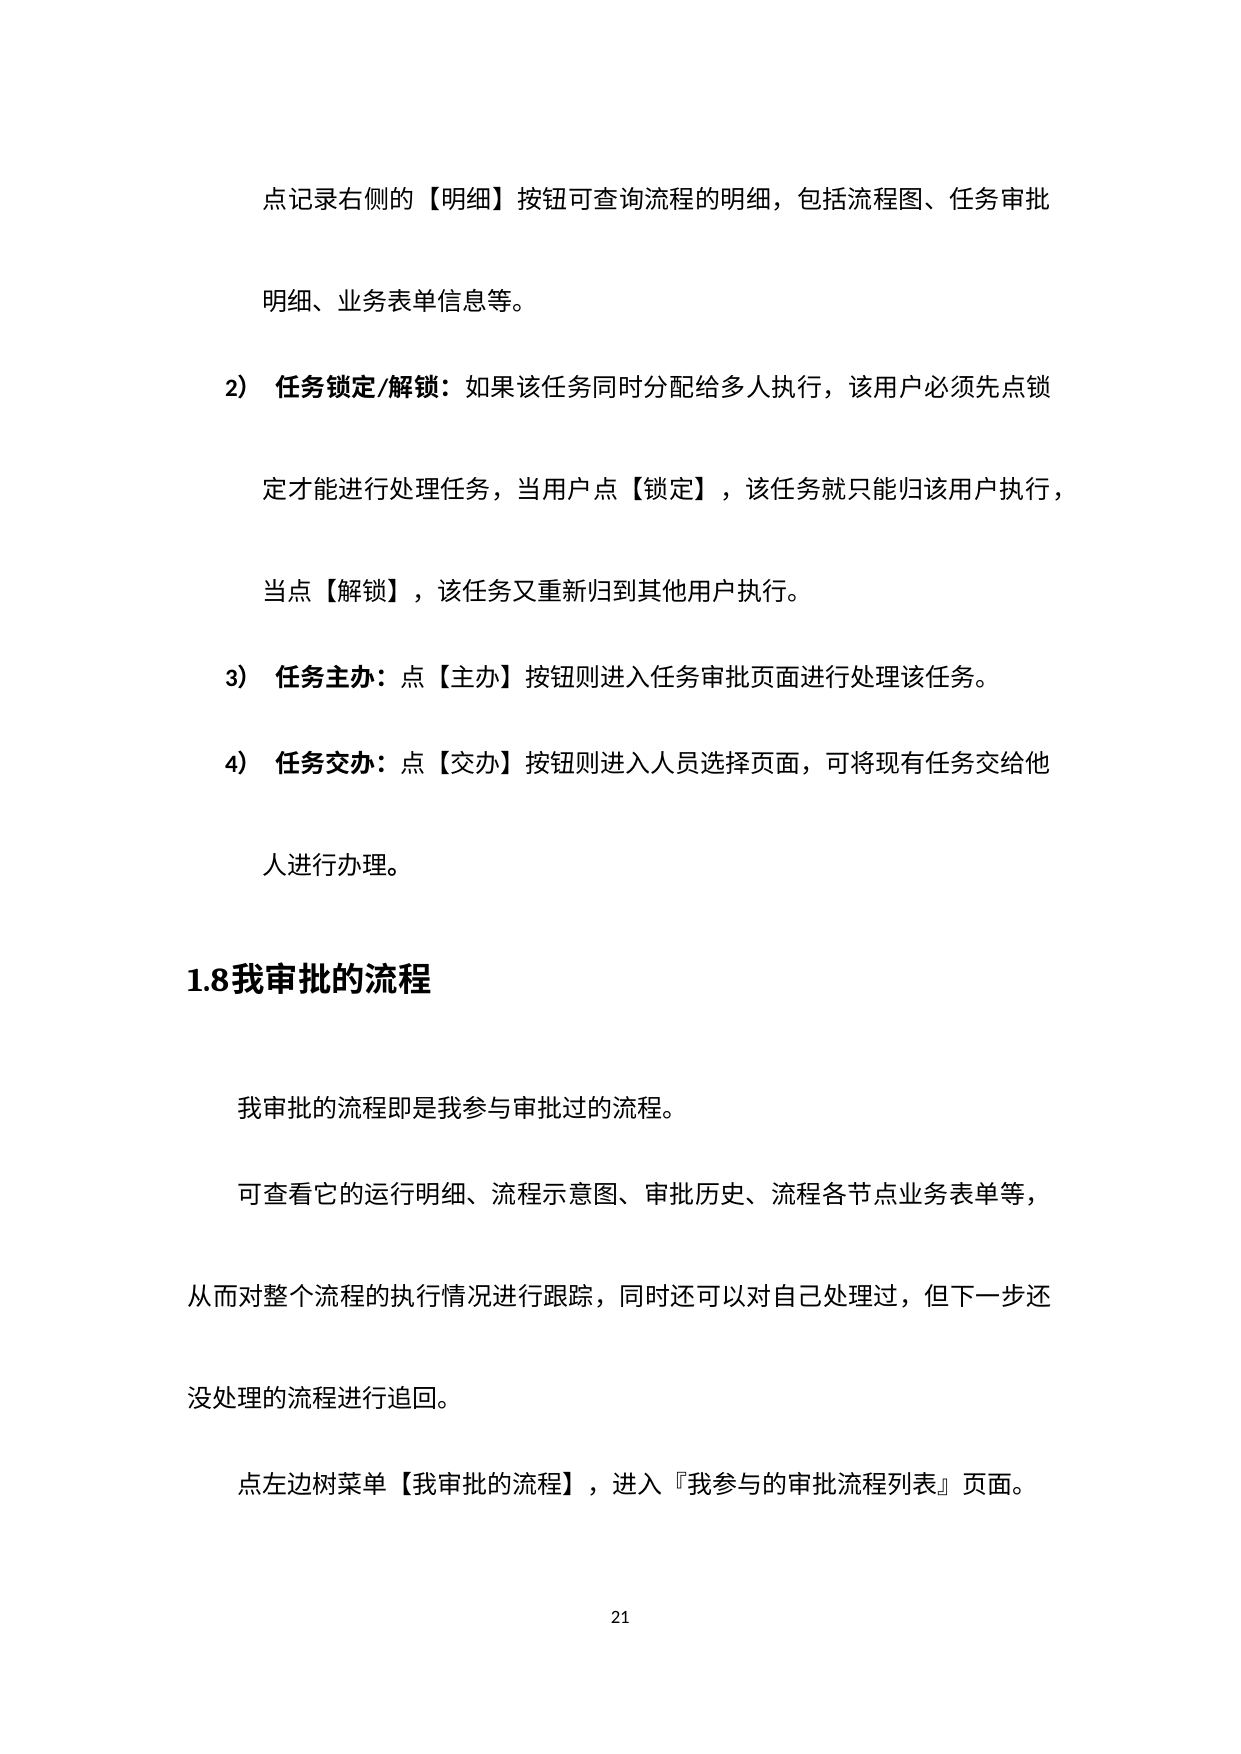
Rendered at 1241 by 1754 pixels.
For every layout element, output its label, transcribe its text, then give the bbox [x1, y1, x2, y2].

list 任务交办：点【交办】按钮则进入人员选择页面，可将现有任务交给他人进行办理。 [225, 728, 1053, 897]
list 任务锁定/解锁：如果该任务同时分配给多人执行，该用户必须先点锁定才能进行处理任务，当用户点【锁定】，该任务就只能归该用户执行，当点【解锁】，该任务又重新归到其他用户执行。 [225, 352, 1053, 623]
subtitle 我审批的流程 [187, 943, 1053, 1011]
text 点左边树菜单【我审批的流程】，进入『我参与的审批流程列表』页面。 [187, 1448, 1053, 1516]
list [225, 164, 1053, 334]
list 任务主办：点【主办】按钮则进入任务审批页面进行处理该任务。 [225, 642, 1053, 709]
text 可查看它的运行明细、流程示意图、审批历史、流程各节点业务表单等，从而对整个流程的执行情况进行跟踪，同时还可以对自己处理过，但下一步还没处理的流程进行追回。 [187, 1159, 1053, 1430]
text 我审批的流程即是我参与审批过的流程。 [187, 1073, 1053, 1141]
